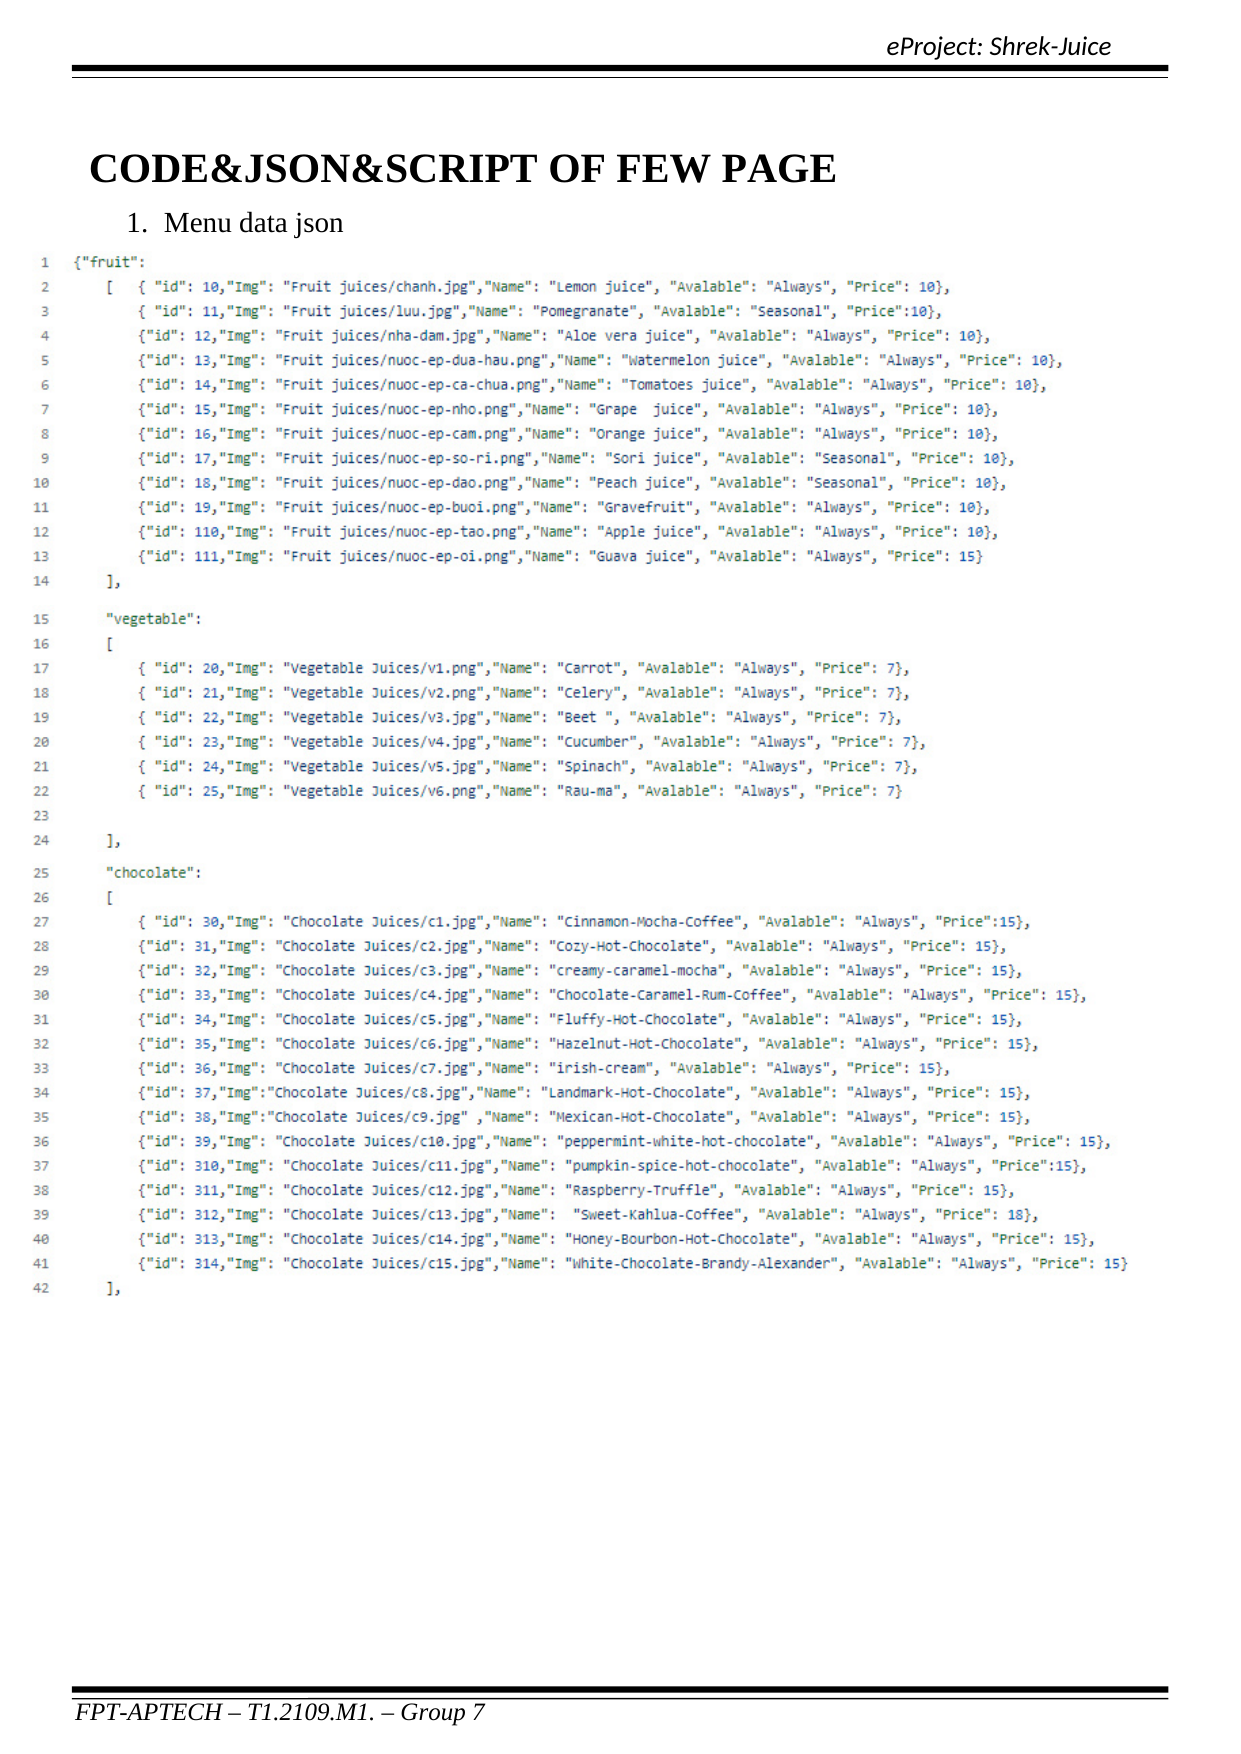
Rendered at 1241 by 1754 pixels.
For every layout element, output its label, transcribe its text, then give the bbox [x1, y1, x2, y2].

picture [0, 605, 1157, 852]
picture [0, 863, 1157, 1301]
picture [0, 251, 1157, 594]
subtitle Menu data json [126, 205, 1122, 238]
subtitle CODE&JSON&SCRIPT OF FEW PAGE [89, 143, 1122, 191]
